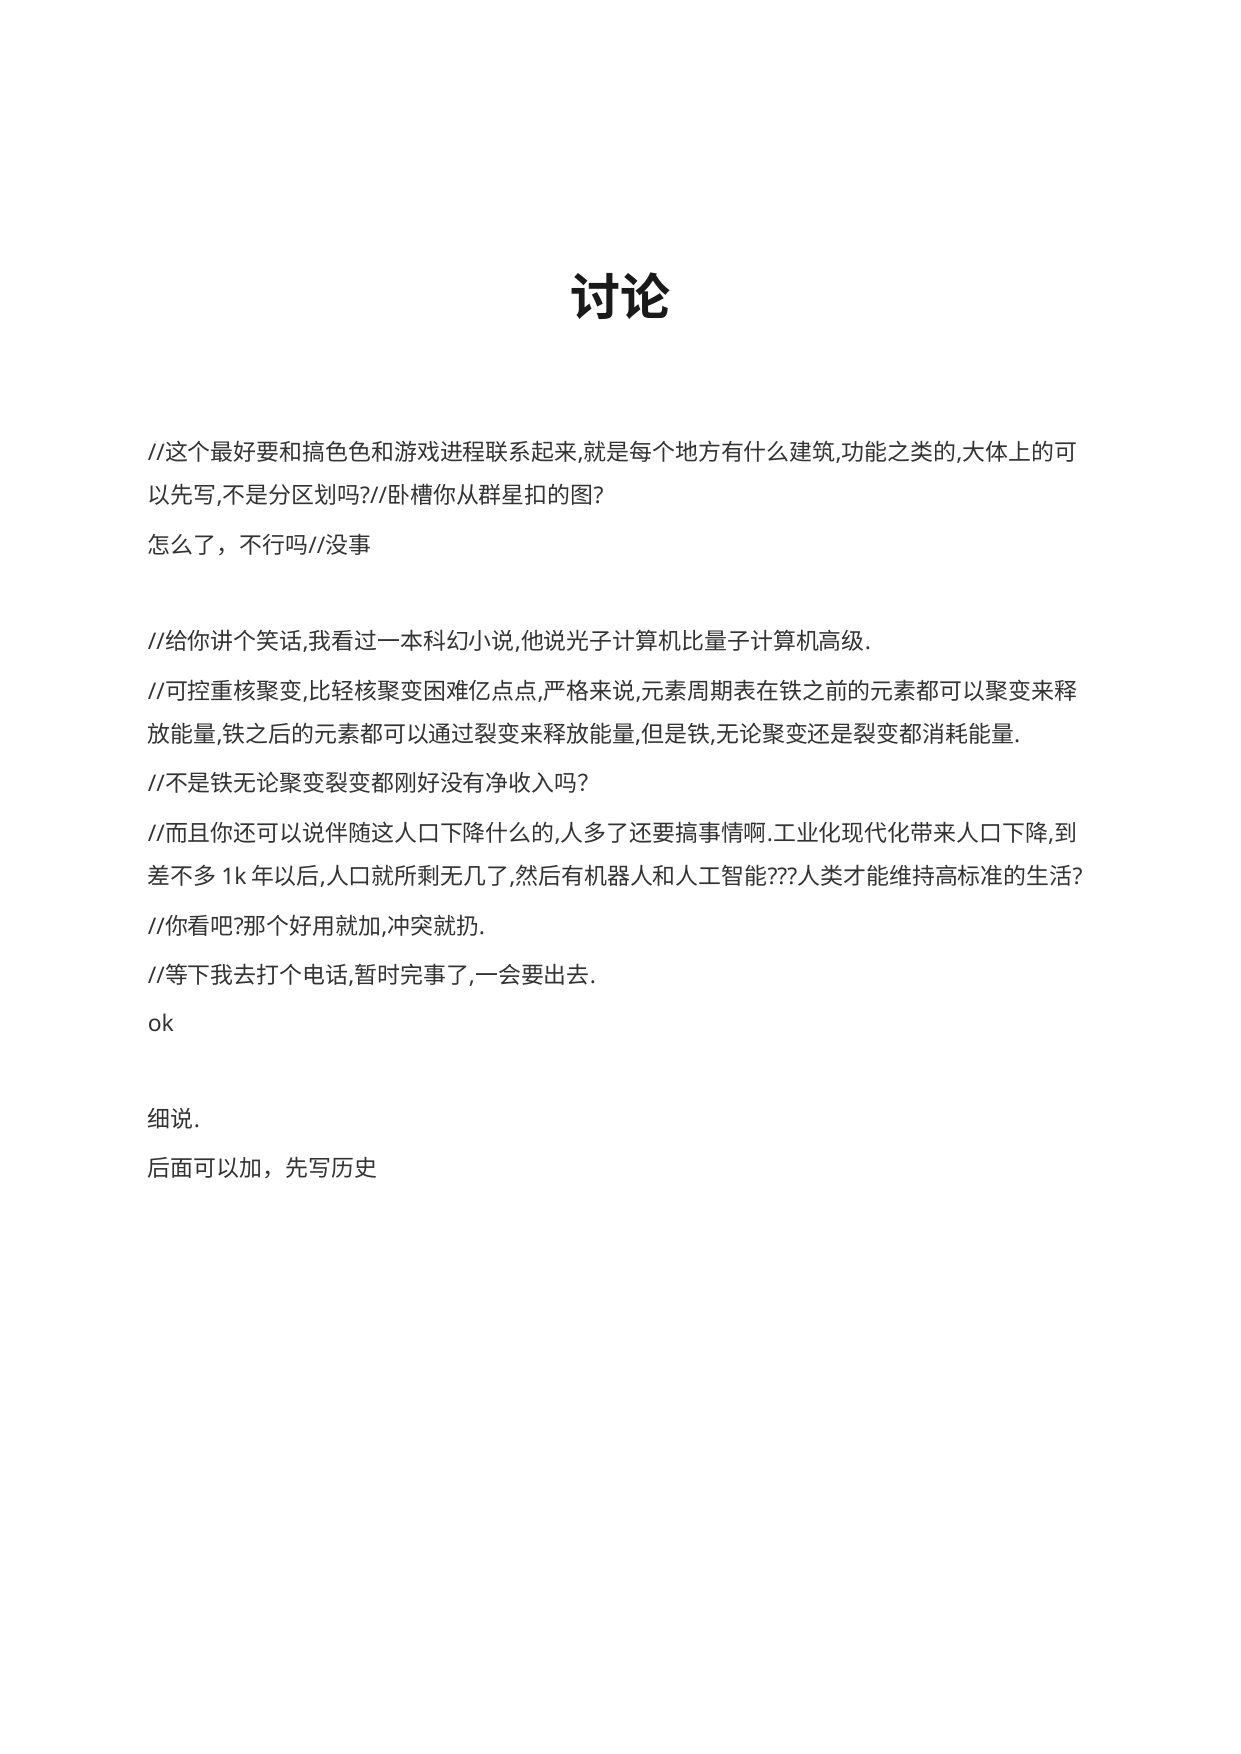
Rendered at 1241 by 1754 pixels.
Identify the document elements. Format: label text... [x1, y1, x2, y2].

text 后面可以加，先写历史 [148, 1150, 1093, 1183]
text //不是铁无论聚变裂变都刚好没有净收入吗？ [148, 765, 1093, 799]
text //你看吧?那个好用就加,冲突就扔. [148, 908, 1093, 941]
text 怎么了，不行吗//没事 [148, 526, 1093, 560]
text //这个最好要和搞色色和游戏进程联系起来,就是每个地方有什么建筑,功能之类的,大体上的可以先写,不是分区划吗?//卧槽你从群星扣的图? [148, 434, 1093, 510]
text //而且你还可以说伴随这人口下降什么的,人多了还要搞事情啊.工业化现代化带来人口下降,到差不多1k年以后,人口就所剩无几了,然后有机器人和人工智能???人类才能维持高标准的生活? [148, 815, 1093, 891]
text //可控重核聚变,比轻核聚变困难亿点点,严格来说,元素周期表在铁之前的元素都可以聚变来释放能量,铁之后的元素都可以通过裂变来释放能量,但是铁,无论聚变还是裂变都消耗能量. [148, 672, 1093, 749]
text //等下我去打个电话,暂时完事了,一会要出去. [148, 957, 1093, 991]
text //给你讲个笑话,我看过一本科幻小说,他说光子计算机比量子计算机高级. [148, 623, 1093, 656]
text 细说. [148, 1101, 1093, 1134]
text ok [148, 1007, 1093, 1038]
title 讨论 [148, 257, 1093, 330]
